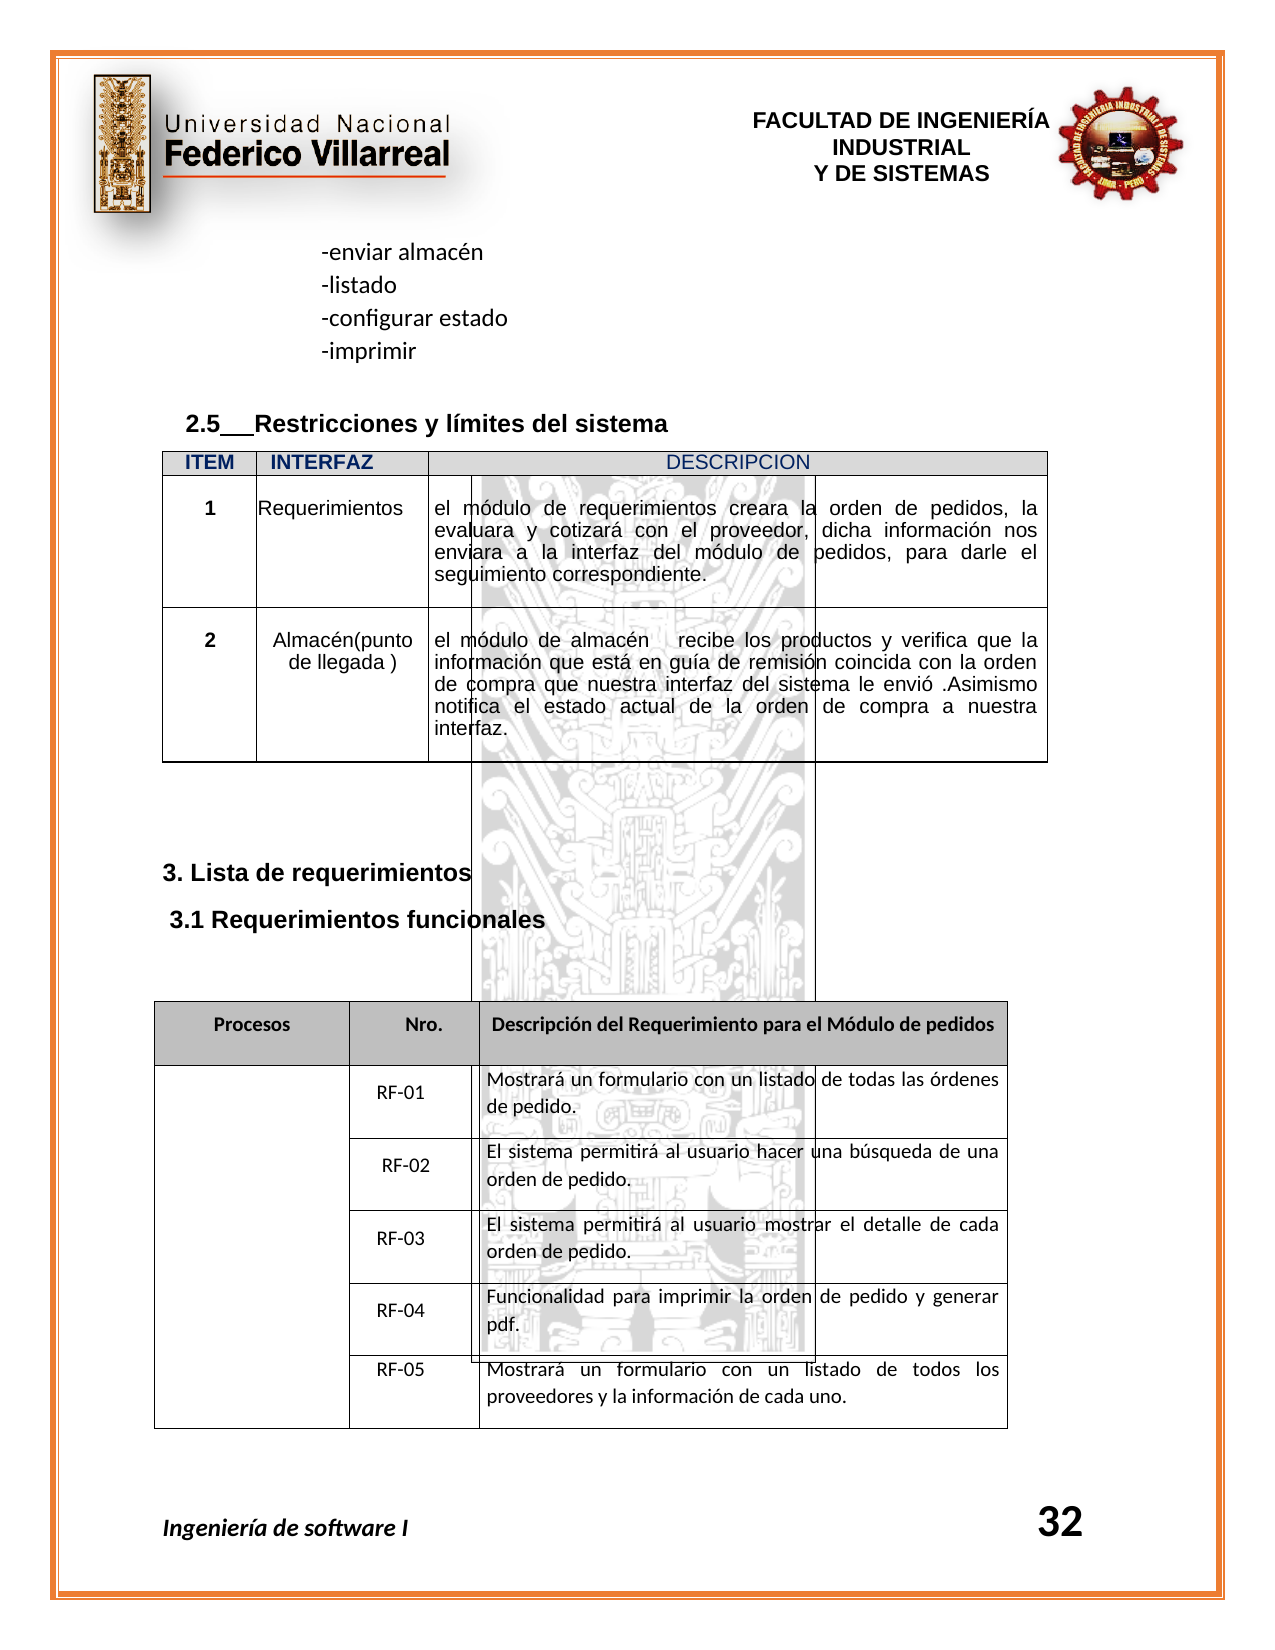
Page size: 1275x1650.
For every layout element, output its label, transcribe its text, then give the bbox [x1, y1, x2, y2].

picture [93, 74, 449, 213]
table_header ITEM [163, 452, 256, 475]
table_cell Requerimientos [257, 476, 428, 607]
table_cell RF-05 [369, 1356, 479, 1428]
text -configurar estado [310, 302, 1063, 333]
table_cell Funcionalidad para imprimir la orden de pedido y generar pdf. [480, 1284, 1007, 1355]
text 2.5 Restricciones y límites del sistema [185, 409, 1063, 438]
table_cell 2 [163, 608, 256, 761]
text -listado [310, 269, 1063, 300]
text -imprimir [310, 335, 1063, 366]
text 3.1 Requerimientos funcionales [162, 906, 1063, 934]
table_header [350, 1002, 369, 1065]
table_cell RF-02 [369, 1139, 479, 1210]
table_cell el módulo de almacén recibe los productos y verifica que la información que está en guía de remisión coincida con la orden de compra que nuestra interfaz del sistema le envió .Asimismo notifica el estado actual de la orden de compra a nuestra interfaz. [429, 608, 1047, 761]
table_cell El sistema permitirá al usuario mostrar el detalle de cada orden de pedido. [480, 1211, 1007, 1283]
table_cell [350, 1284, 369, 1355]
table_header DESCRIPCION [429, 452, 1047, 475]
picture [1057, 83, 1186, 204]
text -enviar almacén [310, 236, 1063, 267]
table_cell [350, 1356, 369, 1428]
table_cell El sistema permitirá al usuario hacer una búsqueda de una orden de pedido. [480, 1139, 1007, 1210]
table_cell Mostrará un formulario con un listado de todos los proveedores y la información de cada uno. [480, 1356, 1007, 1428]
table_cell RF-01 [369, 1066, 479, 1137]
table_cell RF-03 [369, 1211, 479, 1283]
table_cell Mostrará un formulario con un listado de todas las órdenes de pedido. [480, 1066, 1007, 1137]
table_header Descripción del Requerimiento para el Módulo de pedidos [480, 1002, 1007, 1065]
table_cell Almacén(punto de llegada ) [257, 608, 428, 761]
table_header Procesos [155, 1002, 349, 1065]
table_cell 1 [163, 476, 256, 607]
table_cell RF-04 [369, 1284, 479, 1355]
table_cell [350, 1139, 369, 1210]
table_header Nro. [369, 1002, 479, 1065]
text 3. Lista de requerimientos [162, 858, 1063, 887]
table_cell [350, 1066, 369, 1137]
table_cell [155, 1066, 349, 1428]
table_header INTERFAZ [257, 452, 428, 475]
table_cell [350, 1211, 369, 1283]
table_cell el módulo de requerimientos creara la orden de pedidos, la evaluara y cotizará con el proveedor, dicha información nos enviara a la interfaz del módulo de pedidos, para darle el seguimiento correspondiente. [429, 476, 1047, 607]
